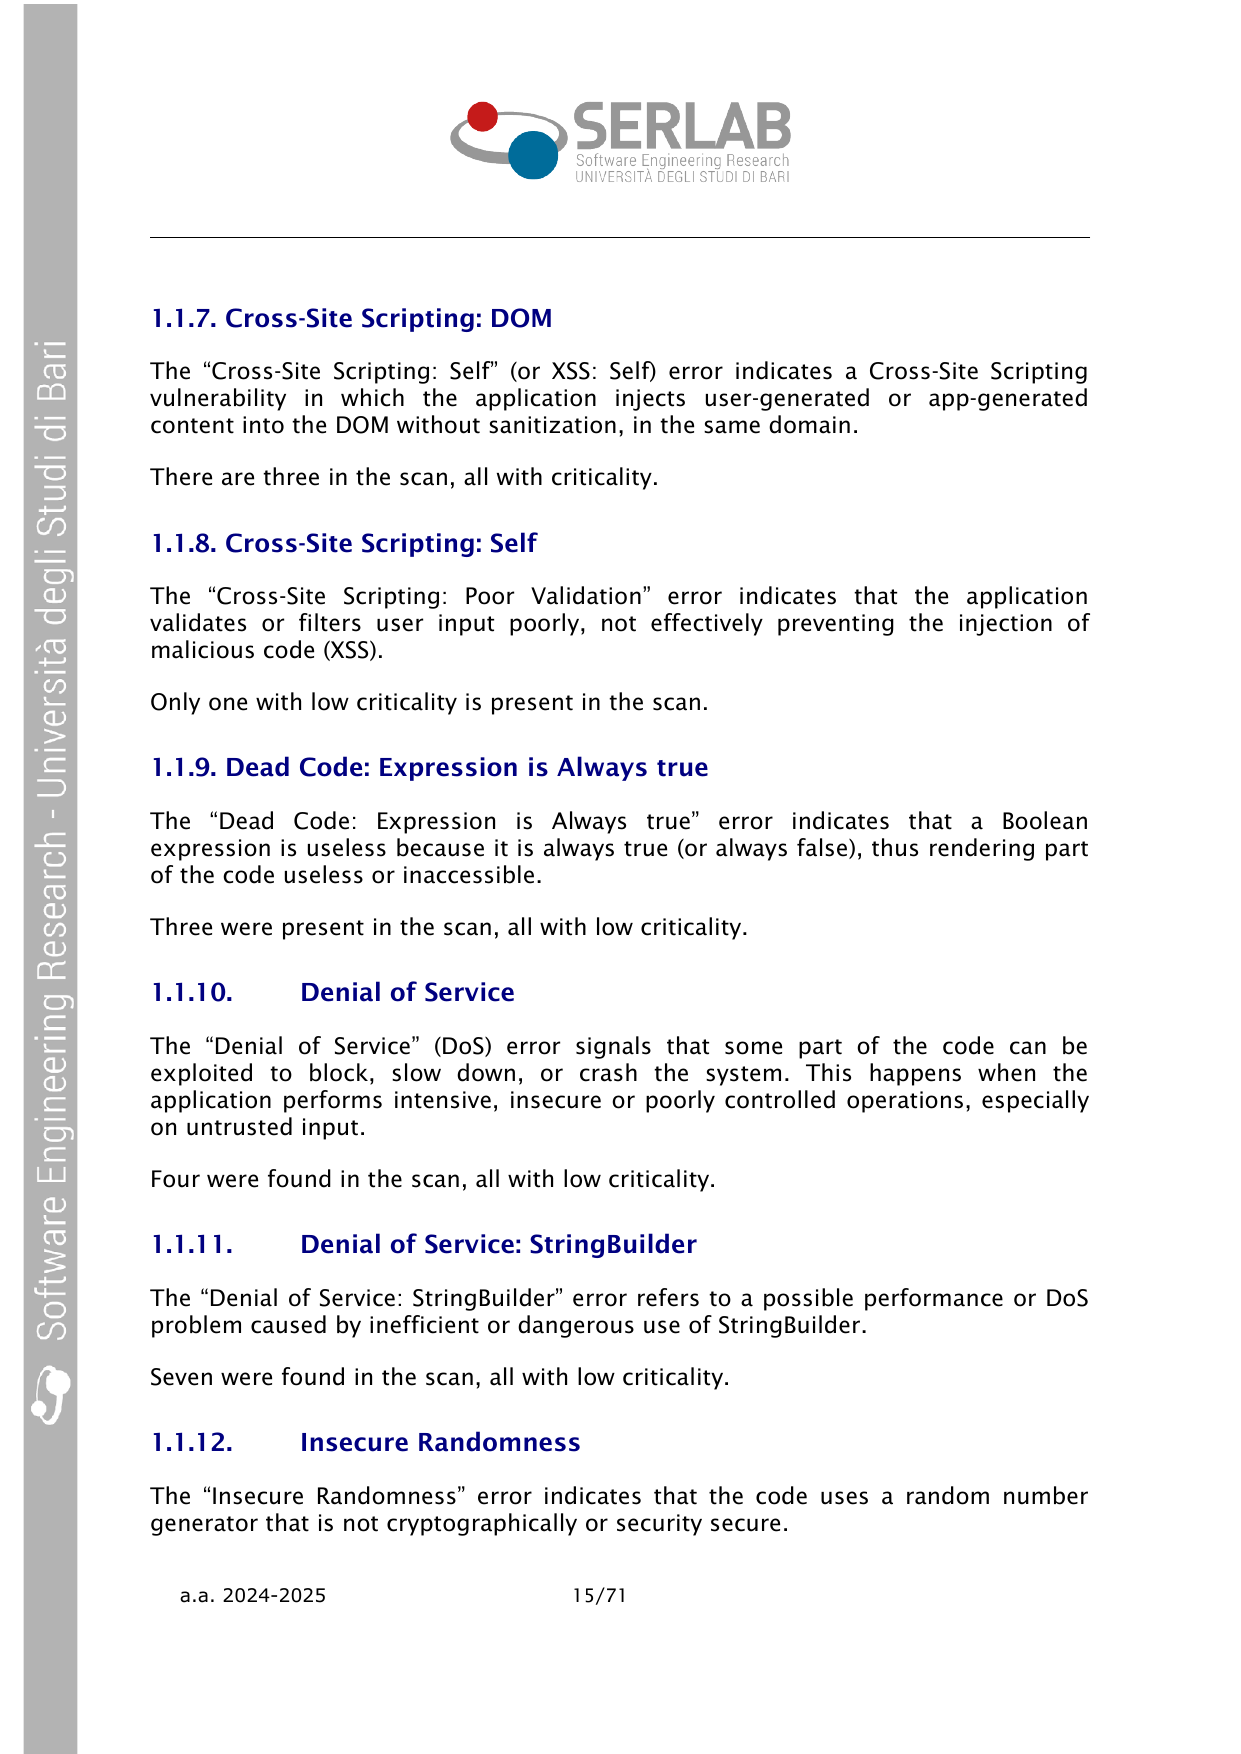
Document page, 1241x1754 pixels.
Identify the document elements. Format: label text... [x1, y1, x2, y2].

subtitle Denial of Service [150, 978, 1090, 1007]
text Seven were found in the scan, all with low criticality. [150, 1363, 1090, 1390]
subtitle Cross-Site Scripting: DOM [150, 303, 1090, 332]
subtitle Cross-Site Scripting: Self [150, 528, 1090, 557]
subtitle Dead Code: Expression is Always true [150, 753, 1090, 782]
text The “Dead Code: Expression is Always true” error indicates that a Boolean expression is useless because it is always true (or always false), thus rendering part of the code useless or inaccessible. [150, 807, 1090, 888]
text The “Cross-Site Scripting: Poor Validation” error indicates that the application validates or filters user input poorly, not effectively preventing the injection of malicious code (XSS). [150, 582, 1090, 663]
subtitle Denial of Service: StringBuilder [150, 1229, 1090, 1259]
text The “Cross-Site Scripting: Self” (or XSS: Self) error indicates a Cross-Site Scripting vulnerability in which the application injects user-generated or app-generated content into the DOM without sanitization, in the same domain. [150, 357, 1090, 438]
text The “Denial of Service” (DoS) error signals that some part of the code can be exploited to block, slow down, or crash the system. This happens when the application performs intensive, insecure or poorly controlled operations, especially on untrusted input. [150, 1032, 1090, 1140]
text Three were present in the scan, all with low criticality. [150, 913, 1090, 940]
picture [446, 100, 794, 184]
text Only one with low criticality is present in the scan. [150, 688, 1090, 715]
text There are three in the scan, all with criticality. [150, 463, 1090, 490]
subtitle Insecure Randomness [150, 1427, 1090, 1457]
text The “Denial of Service: StringBuilder” error refers to a possible performance or DoS problem caused by inefficient or dangerous use of StringBuilder. [150, 1284, 1090, 1338]
text Four were found in the scan, all with low criticality. [150, 1165, 1090, 1192]
text The “Insecure Randomness” error indicates that the code uses a random number generator that is not cryptographically or security secure. [150, 1482, 1090, 1536]
picture [23, 4, 78, 1754]
